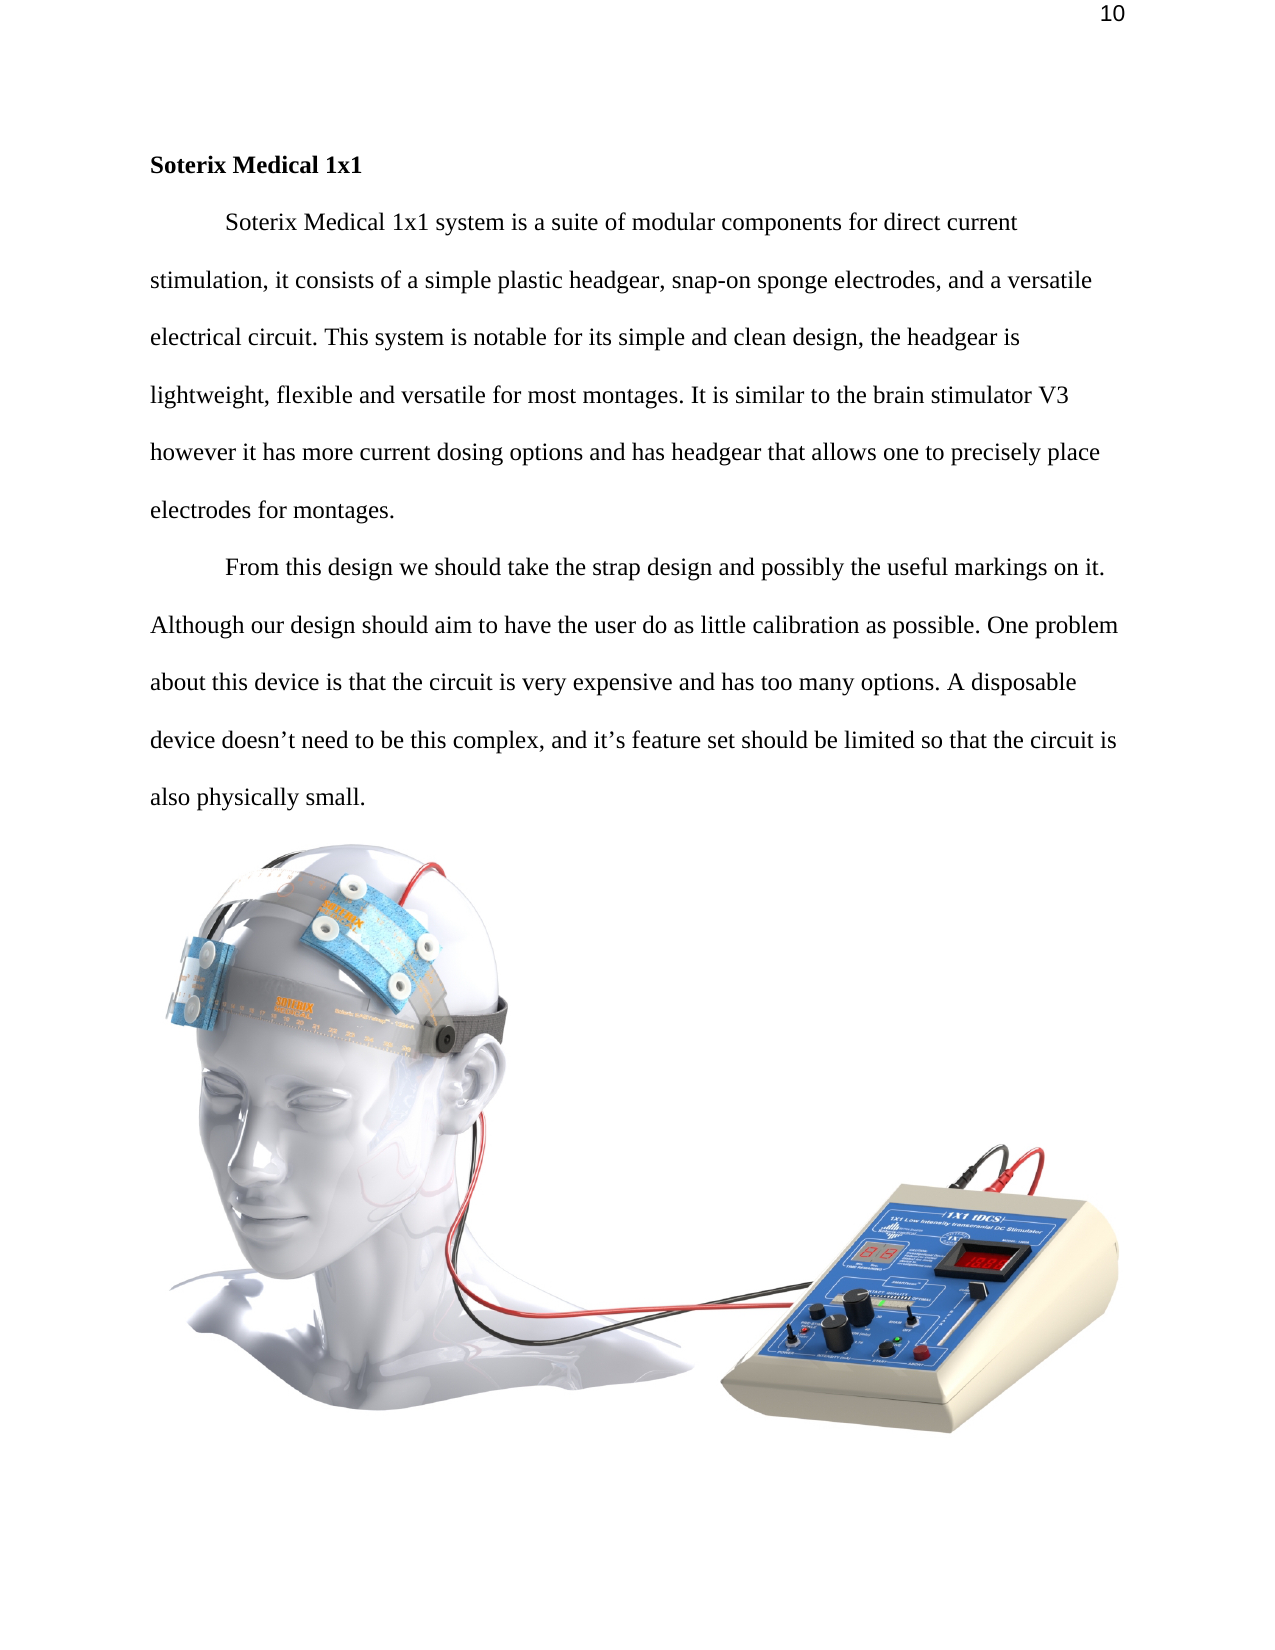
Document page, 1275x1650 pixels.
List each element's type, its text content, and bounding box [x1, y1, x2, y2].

picture [150, 840, 1125, 1438]
text Soterix Medical 1x1 system is a suite of modular components for direct current stimulation, it consists of a simple plastic headgear, snap-on sponge electrodes, and a versatile electrical circuit. This system is notable for its simple and clean design, the headgear is lightweight, flexible and versatile for most montages. It is similar to the brain stimulator V3 however it has more current dosing options and has headgear that allows one to precisely place electrodes for montages. [150, 207, 1125, 524]
text From this design we should take the strap design and possibly the useful markings on it. Although our design should aim to have the user do as little calibration as possible. One problem about this device is that the circuit is very expensive and has too many options. A disposable device doesn’t need to be this complex, and it’s feature set should be limited so that the circuit is also physically small. [150, 552, 1125, 811]
text Soterix Medical 1x1 [150, 150, 1125, 179]
